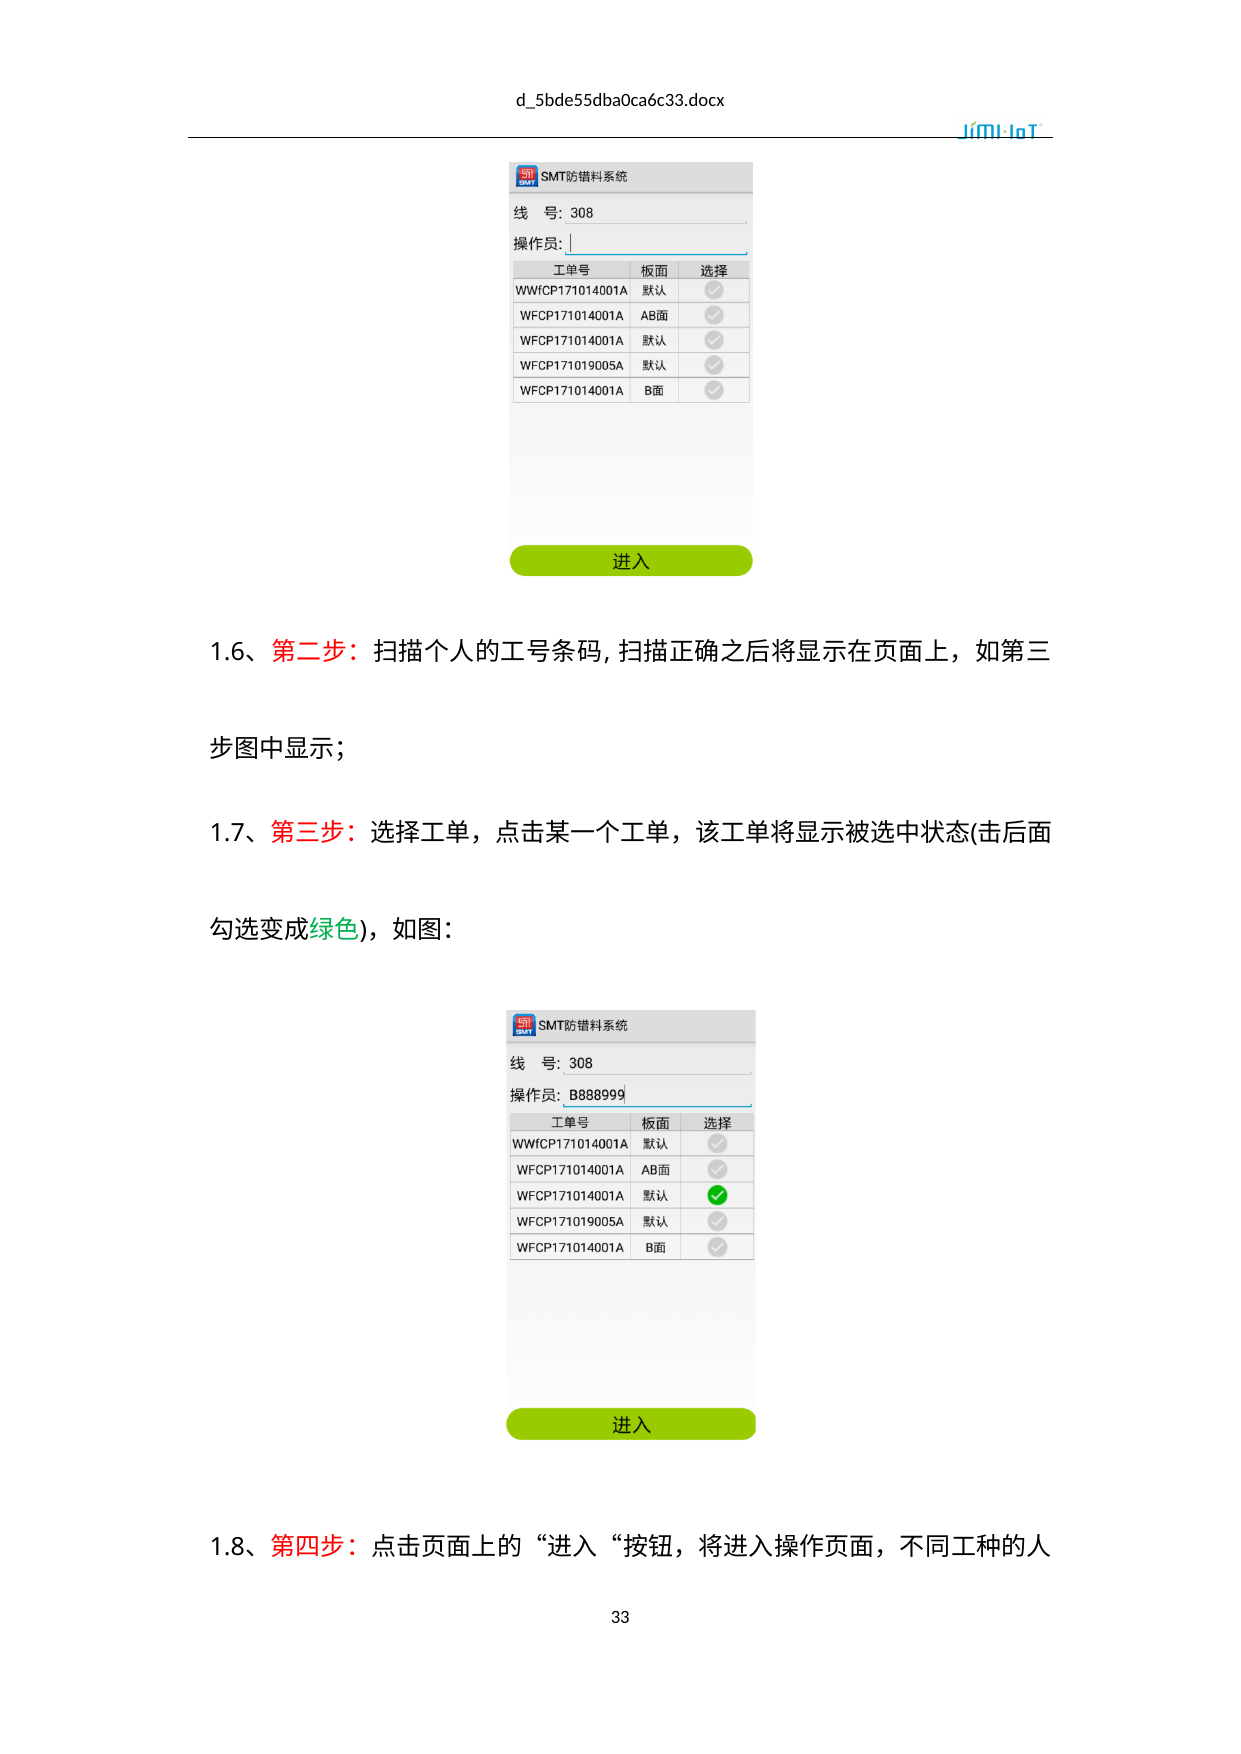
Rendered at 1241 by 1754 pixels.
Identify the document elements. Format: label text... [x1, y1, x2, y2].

picture [954, 117, 1047, 137]
text 1.6、第二步：扫描个人的工号条码, 扫描正确之后将显示在页面上，如第三步图中显示； [209, 617, 1053, 779]
picture [980, 127, 984, 137]
text 1.7、第三步：选择工单，点击某一个工单，该工单将显示被选中状态(击后面勾选变成绿色)，如图： [209, 798, 1053, 960]
picture [506, 1010, 756, 1442]
picture [509, 162, 753, 579]
text 1.8、第四步：点击页面上的“进入“按钮，将进入操作页面，不同工种的人员将进入不同操作页面（比如仓库工作人员将进入仓库的操作页面·、厂线工作人员将进入厂线的操作页面、质检(IPQC)工作人员将进入质检操作页面）： [209, 1512, 1053, 1577]
picture [954, 138, 1047, 145]
picture [987, 127, 991, 137]
